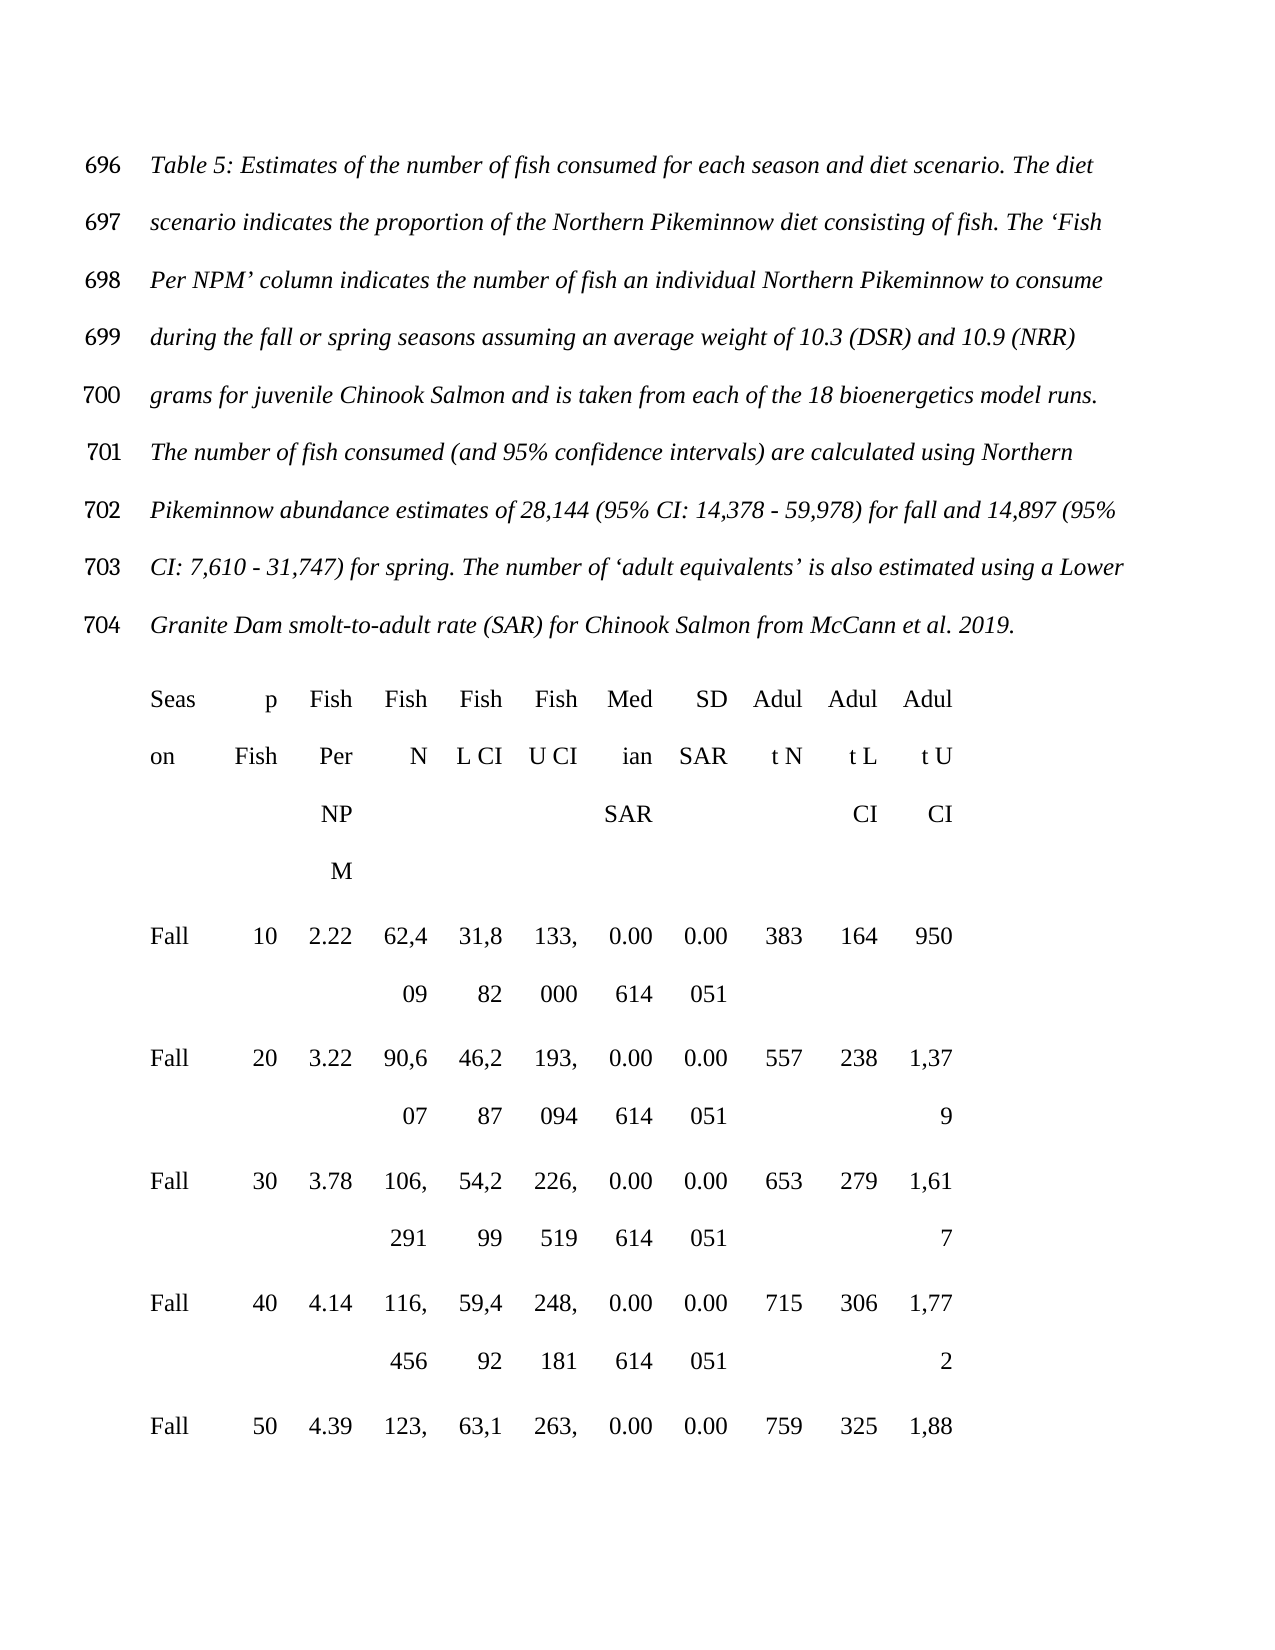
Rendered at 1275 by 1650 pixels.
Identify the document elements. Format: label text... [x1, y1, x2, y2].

table_cell 116,456 [364, 1285, 439, 1407]
text Table 5: Estimates of the number of fish consumed for each season and diet scenario. The diet scenario indicates the proportion of the Northern Pikeminnow diet consisting of fish. The ‘Fish Per NPM’ column indicates the number of fish an individual Northern Pikeminnow to consume during the fall or spring seasons assuming an average weight of 10.3 (DSR) and 10.9 (NRR) grams for juvenile Chinook Salmon and is taken from each of the 18 bioenergetics model runs. The number of fish consumed (and 95% confidence intervals) are calculated using Northern Pikeminnow abundance estimates of 28,144 (95% CI: 14,378 - 59,978) for fall and 14,897 (95% CI: 7,610 - 31,747) for spring. The number of ‘adult equivalents’ is also estimated using a Lower Granite Dam smolt-to-adult rate (SAR) for Chinook Salmon from McCann et al. 2019. [150, 150, 1125, 639]
table_header Adult L CI [814, 680, 889, 917]
table_cell 62,409 [364, 918, 439, 1040]
table_header p Fish [214, 680, 289, 917]
table_cell 0.00614 [589, 1162, 664, 1284]
table_cell 0.00614 [589, 918, 664, 1040]
table_cell 950 [889, 918, 964, 1040]
table_header SD SAR [664, 680, 739, 917]
table_cell Fall [139, 1407, 214, 1472]
table_cell 10 [214, 918, 289, 1040]
table_cell 164 [814, 918, 889, 1040]
table_cell 263,379 [514, 1407, 589, 1472]
table_cell 306 [814, 1285, 889, 1407]
table_header Adult N [739, 680, 814, 917]
table_cell 20 [214, 1040, 289, 1162]
table_header Adult U CI [889, 680, 964, 917]
table_cell 2.22 [289, 918, 364, 1040]
table_cell 3.78 [289, 1162, 364, 1284]
table_cell Fall [139, 1285, 214, 1407]
table_header Fish N [364, 680, 439, 917]
table_cell 238 [814, 1040, 889, 1162]
table_cell 4.14 [289, 1285, 364, 1407]
table_cell 193,094 [514, 1040, 589, 1162]
table_cell 0.00614 [589, 1040, 664, 1162]
table_cell 0.00051 [664, 1407, 739, 1472]
table_cell Fall [139, 1162, 214, 1284]
table_cell 226,519 [514, 1162, 589, 1284]
table_cell 1,881 [889, 1407, 964, 1472]
table_cell 133,000 [514, 918, 589, 1040]
table_cell 0.00051 [664, 1040, 739, 1162]
table_cell 1,379 [889, 1040, 964, 1162]
table_cell 4.39 [289, 1407, 364, 1472]
table_cell 0.00051 [664, 918, 739, 1040]
table_cell 759 [739, 1407, 814, 1472]
table_cell 0.00051 [664, 1162, 739, 1284]
table_cell 325 [814, 1407, 889, 1472]
table_header Fish Per NPM [289, 680, 364, 917]
table_cell 0.00614 [589, 1407, 664, 1472]
table_cell 279 [814, 1162, 889, 1284]
table_cell Fall [139, 1040, 214, 1162]
table_cell 715 [739, 1285, 814, 1407]
table_cell 30 [214, 1162, 289, 1284]
table_cell 54,299 [439, 1162, 514, 1284]
table_cell 653 [739, 1162, 814, 1284]
table_header Fish L CI [439, 680, 514, 917]
table_cell 123,588 [364, 1407, 439, 1472]
table_cell 0.00051 [664, 1285, 739, 1407]
table_header Season [139, 680, 214, 917]
table_cell 90,607 [364, 1040, 439, 1162]
table_header Fish U CI [514, 680, 589, 917]
table_cell 1,772 [889, 1285, 964, 1407]
table_cell 50 [214, 1407, 289, 1472]
table_cell 0.00614 [589, 1285, 664, 1407]
table_cell 1,617 [889, 1162, 964, 1284]
table_cell 383 [739, 918, 814, 1040]
table_cell 63,135 [439, 1407, 514, 1472]
table_cell 106,291 [364, 1162, 439, 1284]
table_cell 248,181 [514, 1285, 589, 1407]
table_cell Fall [139, 918, 214, 1040]
table_cell 31,882 [439, 918, 514, 1040]
table_cell 59,492 [439, 1285, 514, 1407]
table_header Median SAR [589, 680, 664, 917]
table_cell 46,287 [439, 1040, 514, 1162]
table_cell 557 [739, 1040, 814, 1162]
table_cell 40 [214, 1285, 289, 1407]
table_cell 3.22 [289, 1040, 364, 1162]
